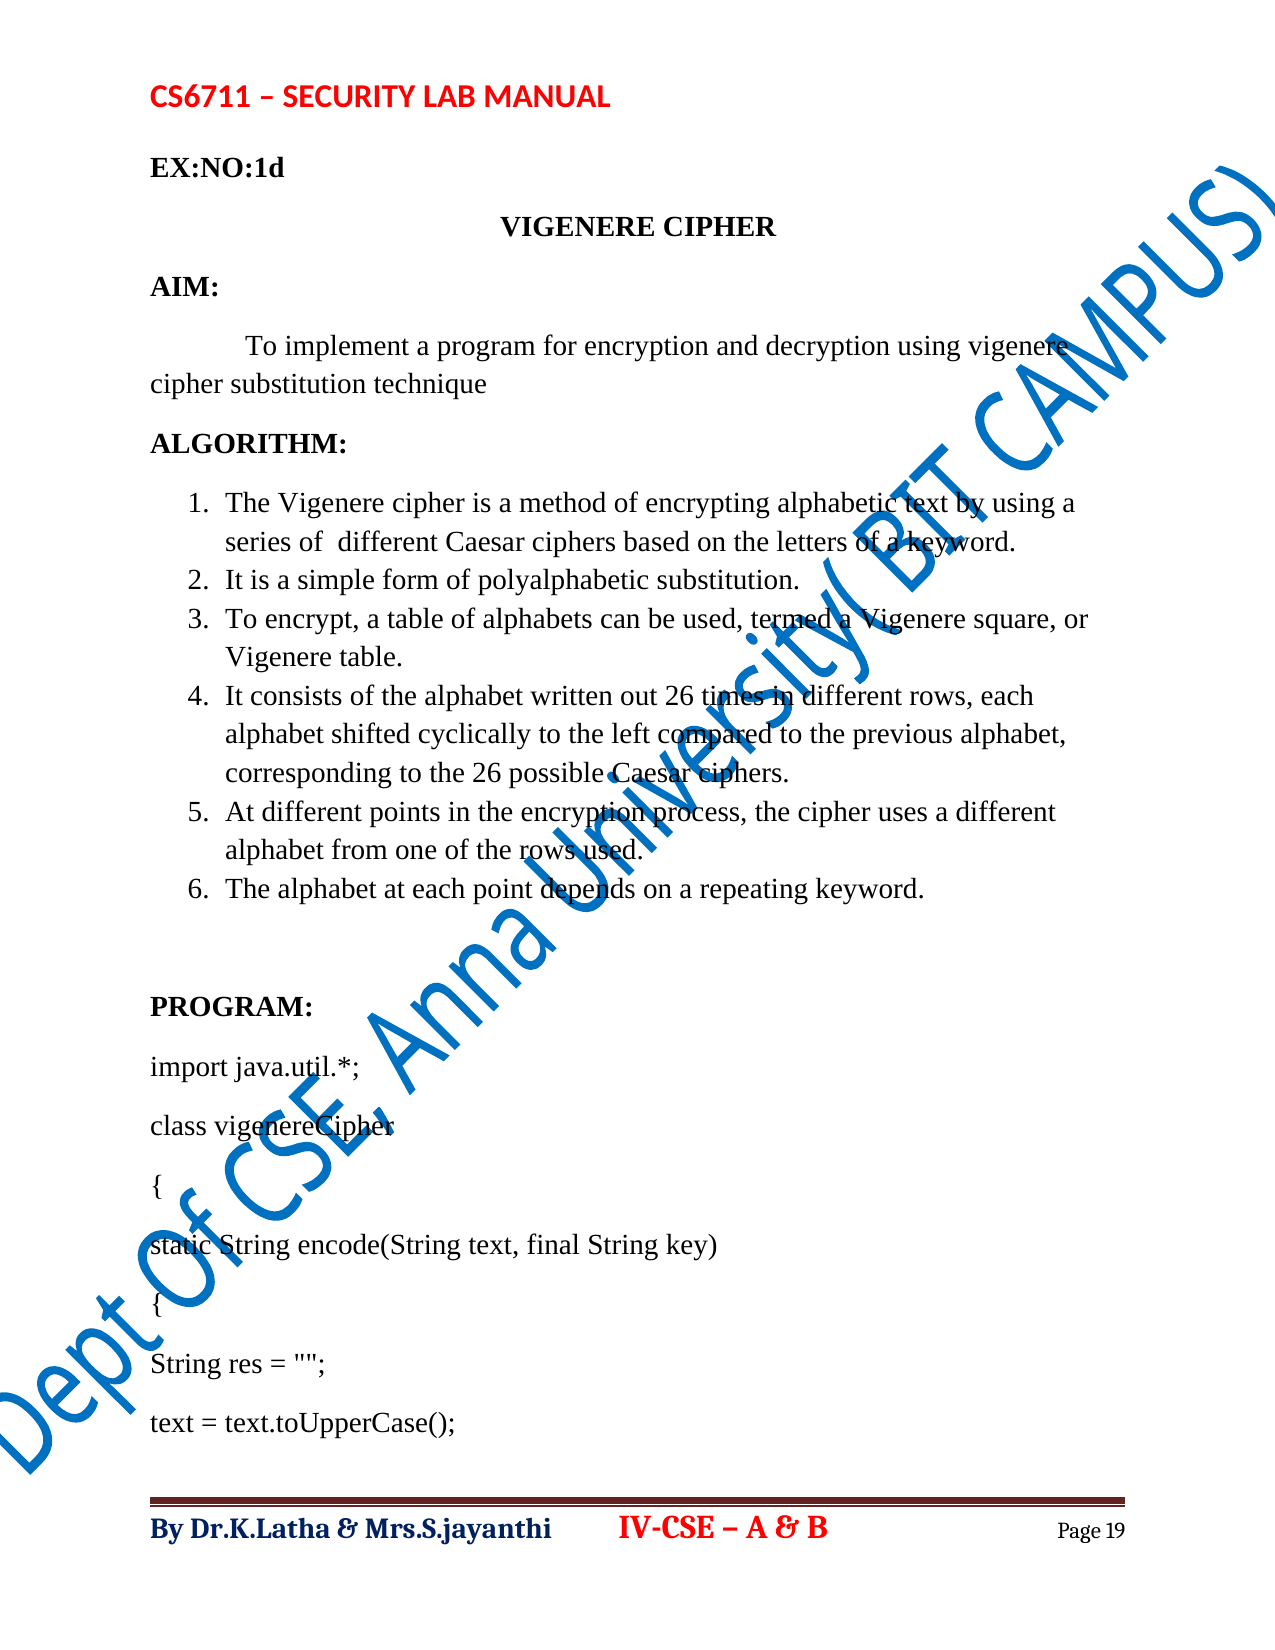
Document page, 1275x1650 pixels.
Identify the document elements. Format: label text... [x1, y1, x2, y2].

text VIGENERE CIPHER [150, 209, 1125, 243]
text String res = ""; [150, 1346, 1125, 1379]
text static String encode(String text, final String key) [150, 1227, 1125, 1261]
list It is a simple form of polyalphabetic substitution. [187, 562, 1125, 596]
text { [150, 1168, 1125, 1201]
text EX:NO:1d [150, 150, 1125, 183]
text { [150, 1286, 1125, 1320]
text PROGRAM: [150, 989, 1125, 1023]
list It consists of the alphabet written out 26 times in different rows, each alphabet shifted cyclically to the left compared to the previous alphabet, corresponding to the 26 possible Caesar ciphers. [187, 678, 1125, 789]
text import java.util.*; [150, 1049, 1125, 1082]
list The Vigenere cipher is a method of encrypting alphabetic text by using a series of different Caesar ciphers based on the letters of a keyword. [187, 485, 1125, 557]
list To encrypt, a table of alphabets can be used, termed a Vigenere square, or Vigenere table. [187, 601, 1125, 673]
text text = text.toUpperCase(); [150, 1405, 1125, 1439]
text AIM: [150, 269, 1125, 302]
text class vigenereCipher [150, 1108, 1125, 1142]
list At different points in the encryption process, the cipher uses a different alphabet from one of the rows used. [187, 794, 1125, 866]
text To implement a program for encryption and decryption using vigenere cipher substitution technique [150, 328, 1125, 400]
list The alphabet at each point depends on a repeating keyword. [187, 871, 1125, 904]
text ALGORITHM: [150, 426, 1125, 459]
